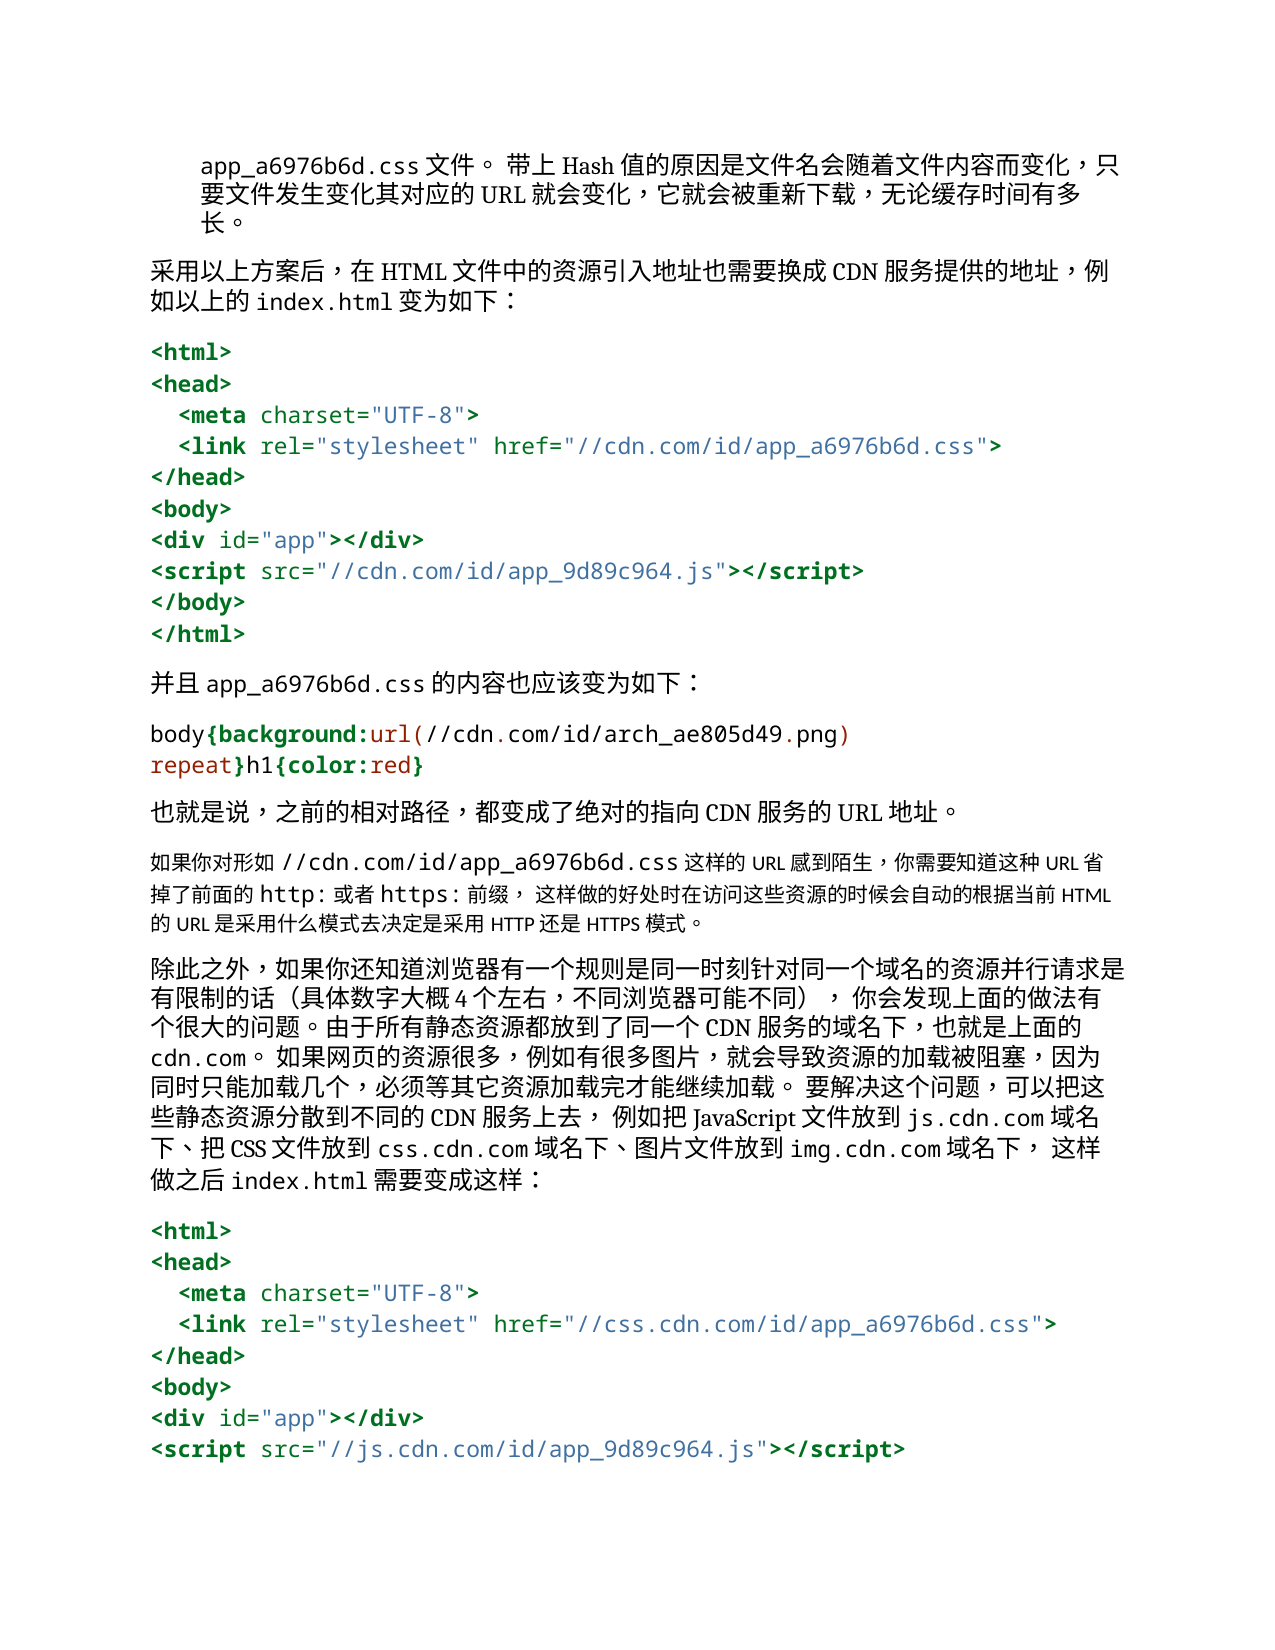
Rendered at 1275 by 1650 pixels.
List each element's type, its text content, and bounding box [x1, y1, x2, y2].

text <html> <head> <meta charset="UTF-8"> <link rel="stylesheet" href="//cdn.com/id/app_a6976b6d.css"> </head> <body> <div id="app"></div> <script src="//cdn.com/id/app_9d89c964.js"></script> </body> </html> [150, 336, 1125, 649]
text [150, 1215, 1125, 1465]
text body{background:url(//cdn.com/id/arch_ae805d49.png) repeat}h1{color:red} [150, 717, 1125, 780]
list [150, 150, 1125, 239]
text 如果你对形如 //cdn.com/id/app_a6976b6d.css 这样的 URL 感到陌生，你需要知道这种 URL 省掉了前面的 http: 或者 https: 前缀， 这样做的好处时在访问这些资源的时候会自动的根据当前 HTML 的 URL 是采用什么模式去决定是采用 HTTP 还是 HTTPS 模式。 [150, 846, 1125, 937]
text 也就是说，之前的相对路径，都变成了绝对的指向 CDN 服务的 URL 地址。 [150, 799, 1125, 827]
text 除此之外，如果你还知道浏览器有一个规则是同一时刻针对同一个域名的资源并行请求是有限制的话（具体数字大概4个左右，不同浏览器可能不同）， 你会发现上面的做法有个很大的问题。由于所有静态资源都放到了同一个 CDN 服务的域名下，也就是上面的 cdn.com。 如果网页的资源很多，例如有很多图片，就会导致资源的加载被阻塞，因为同时只能加载几个，必须等其它资源加载完才能继续加载。 要解决这个问题，可以把这些静态资源分散到不同的 CDN 服务上去， 例如把 JavaScript 文件放到 js.cdn.com 域名下、把 CSS 文件放到 css.cdn.com 域名下、图片文件放到 img.cdn.com 域名下， 这样做之后 index.html 需要变成这样： [150, 956, 1125, 1196]
text 并且 app_a6976b6d.css 的内容也应该变为如下： [150, 667, 1125, 699]
text 采用以上方案后，在 HTML 文件中的资源引入地址也需要换成 CDN 服务提供的地址，例如以上的 index.html 变为如下： [150, 257, 1125, 317]
